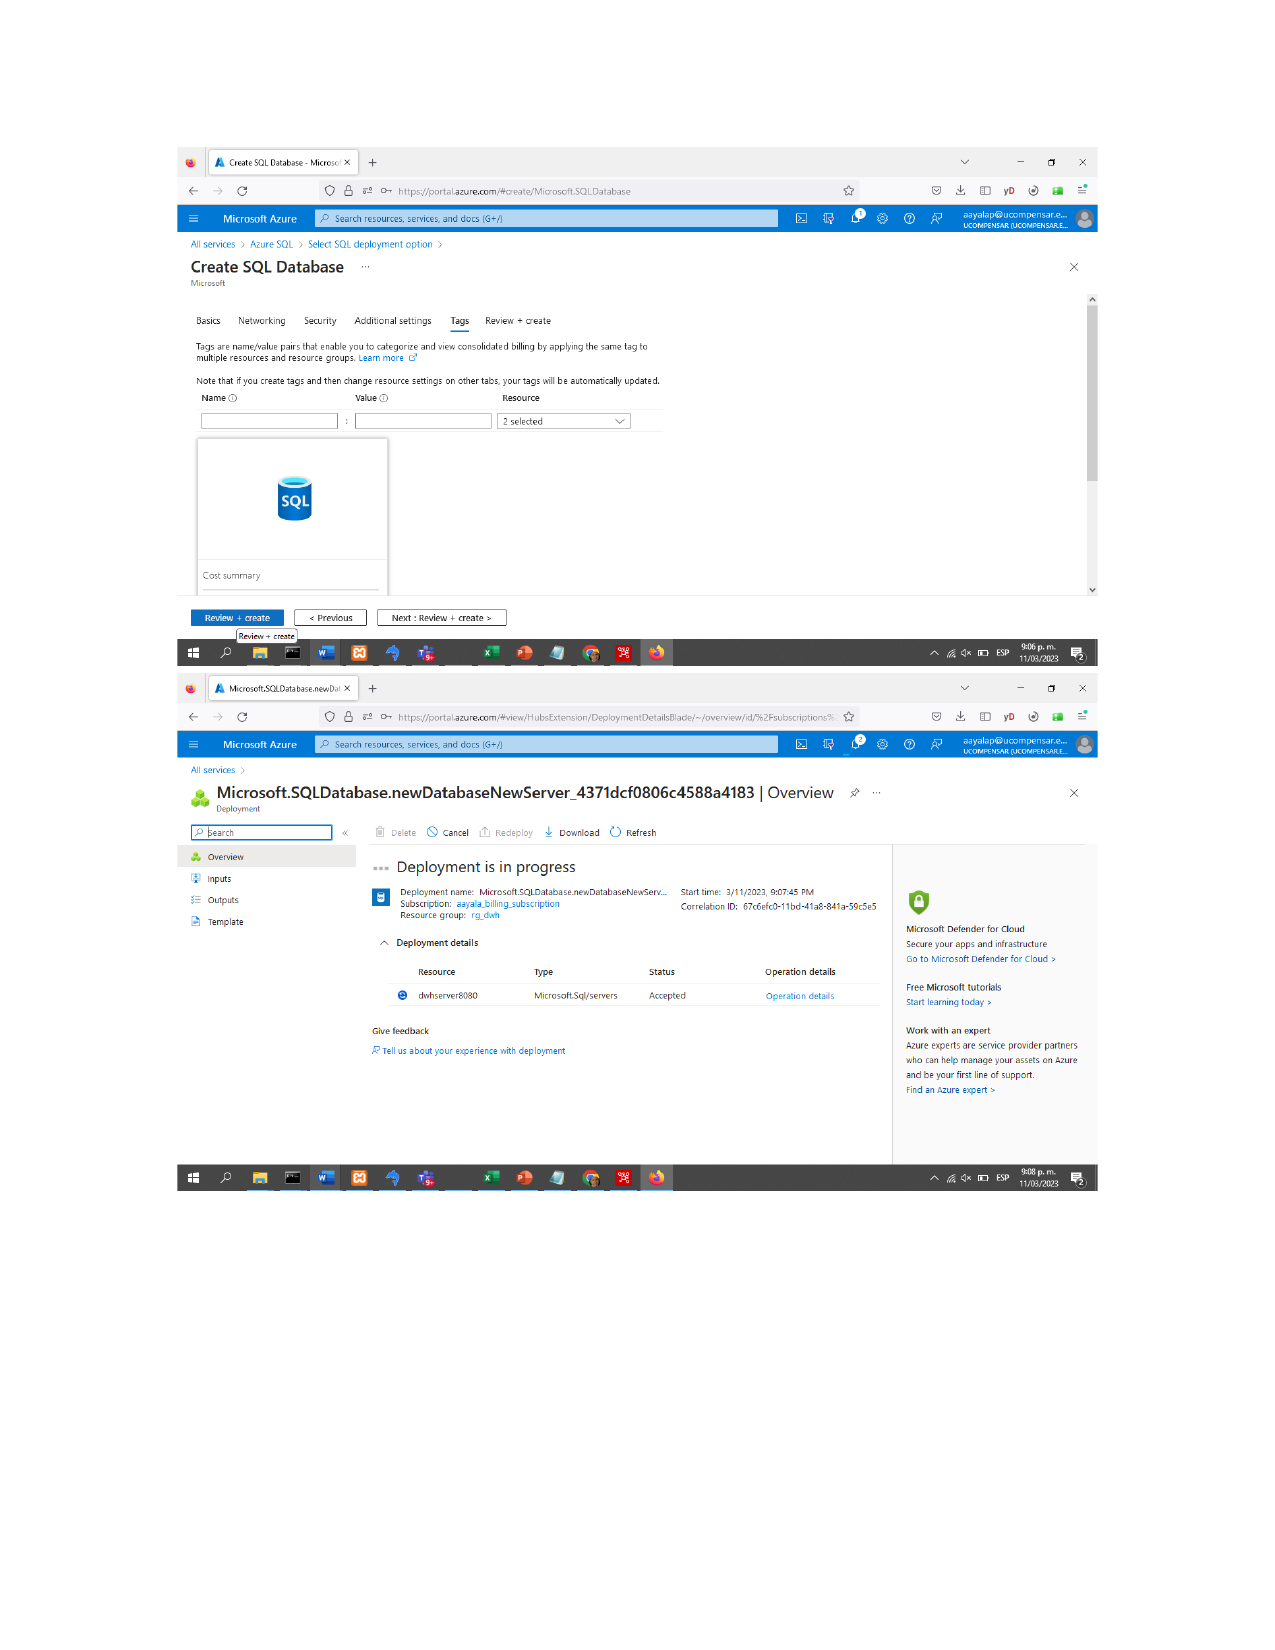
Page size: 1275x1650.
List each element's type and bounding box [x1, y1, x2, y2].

picture [177, 673, 1098, 1191]
picture [177, 147, 1098, 666]
